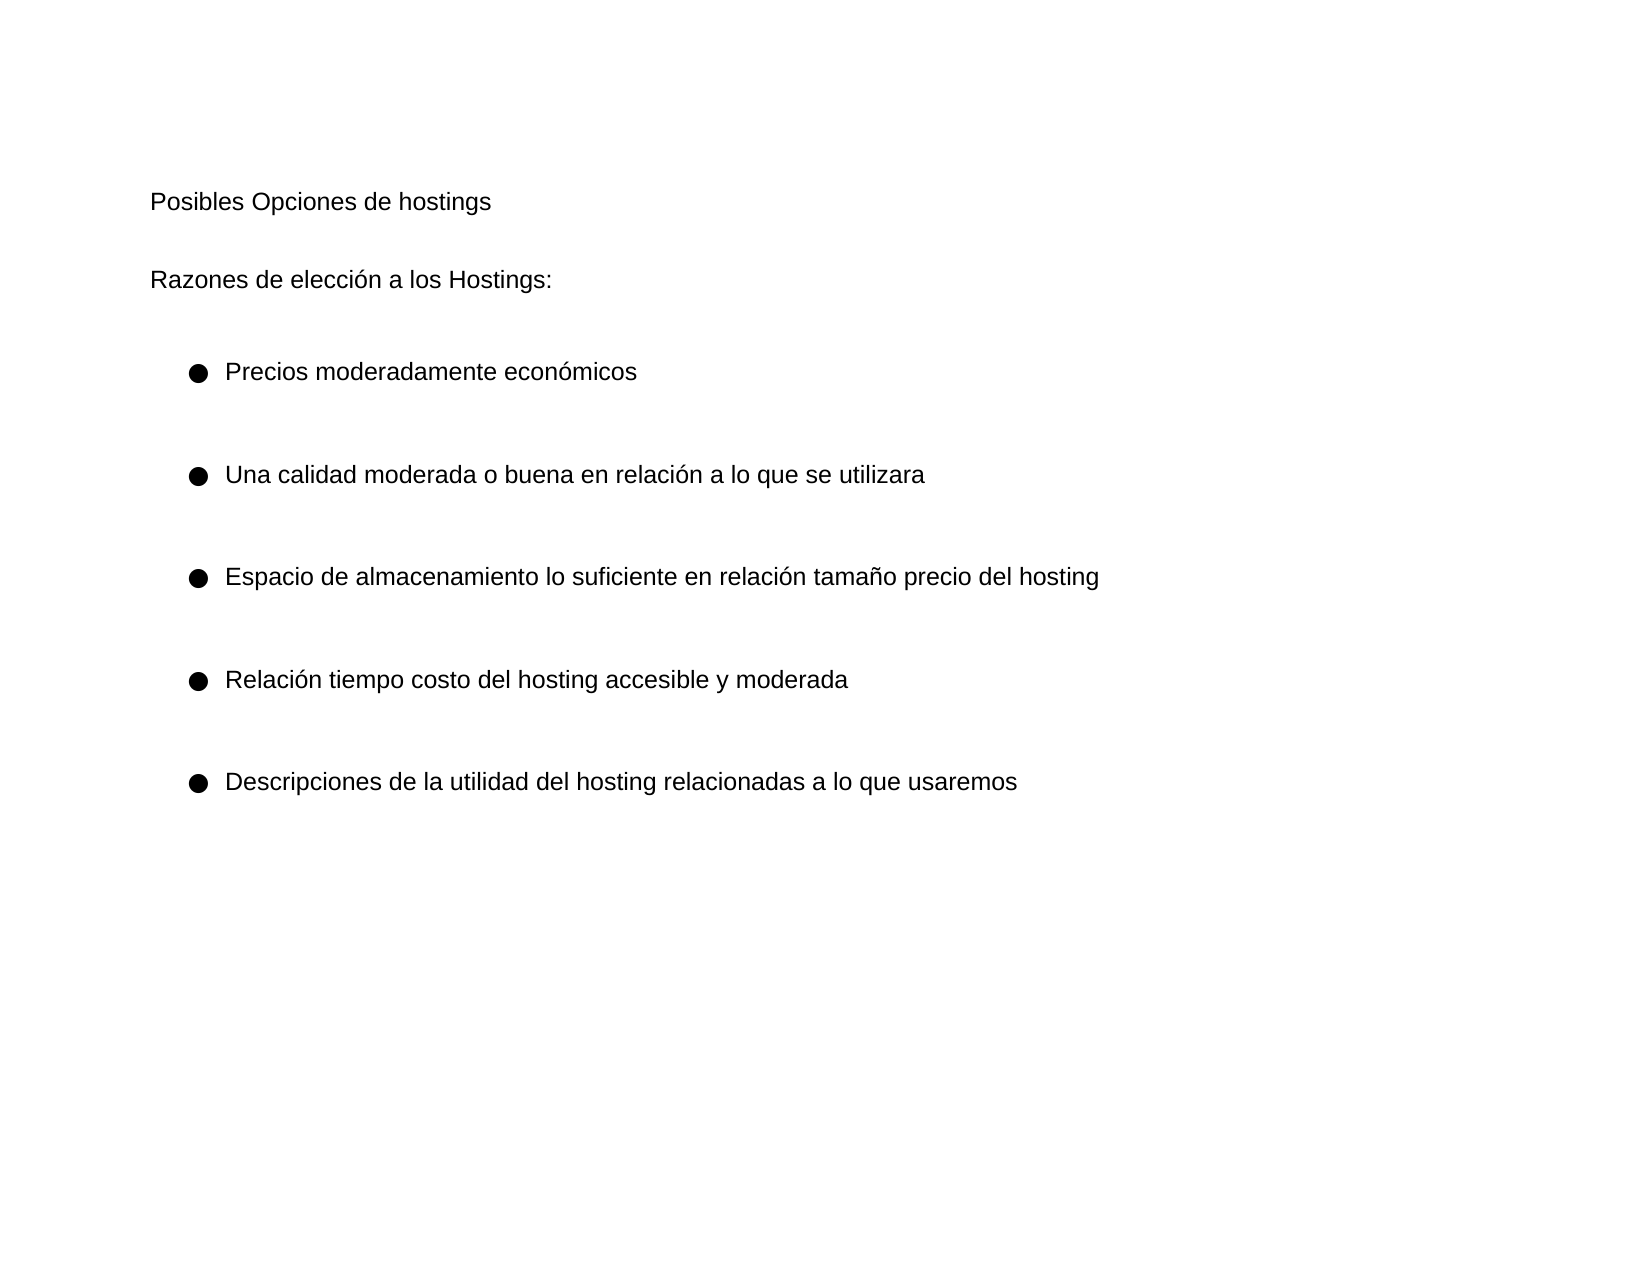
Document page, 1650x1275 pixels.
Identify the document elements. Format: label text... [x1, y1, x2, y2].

text Posibles Opciones de hostings [150, 187, 1500, 216]
list Relación tiempo costo del hosting accesible y moderada [187, 651, 1500, 703]
list Descripciones de la utilidad del hosting relacionadas a lo que usaremos [187, 754, 1500, 805]
list Precios moderadamente económicos [187, 344, 1500, 395]
text Razones de elección a los Hostings: [150, 266, 1500, 294]
list Espacio de almacenamiento lo suficiente en relación tamaño precio del hosting [187, 549, 1500, 600]
list Una calidad moderada o buena en relación a lo que se utilizara [187, 446, 1500, 498]
